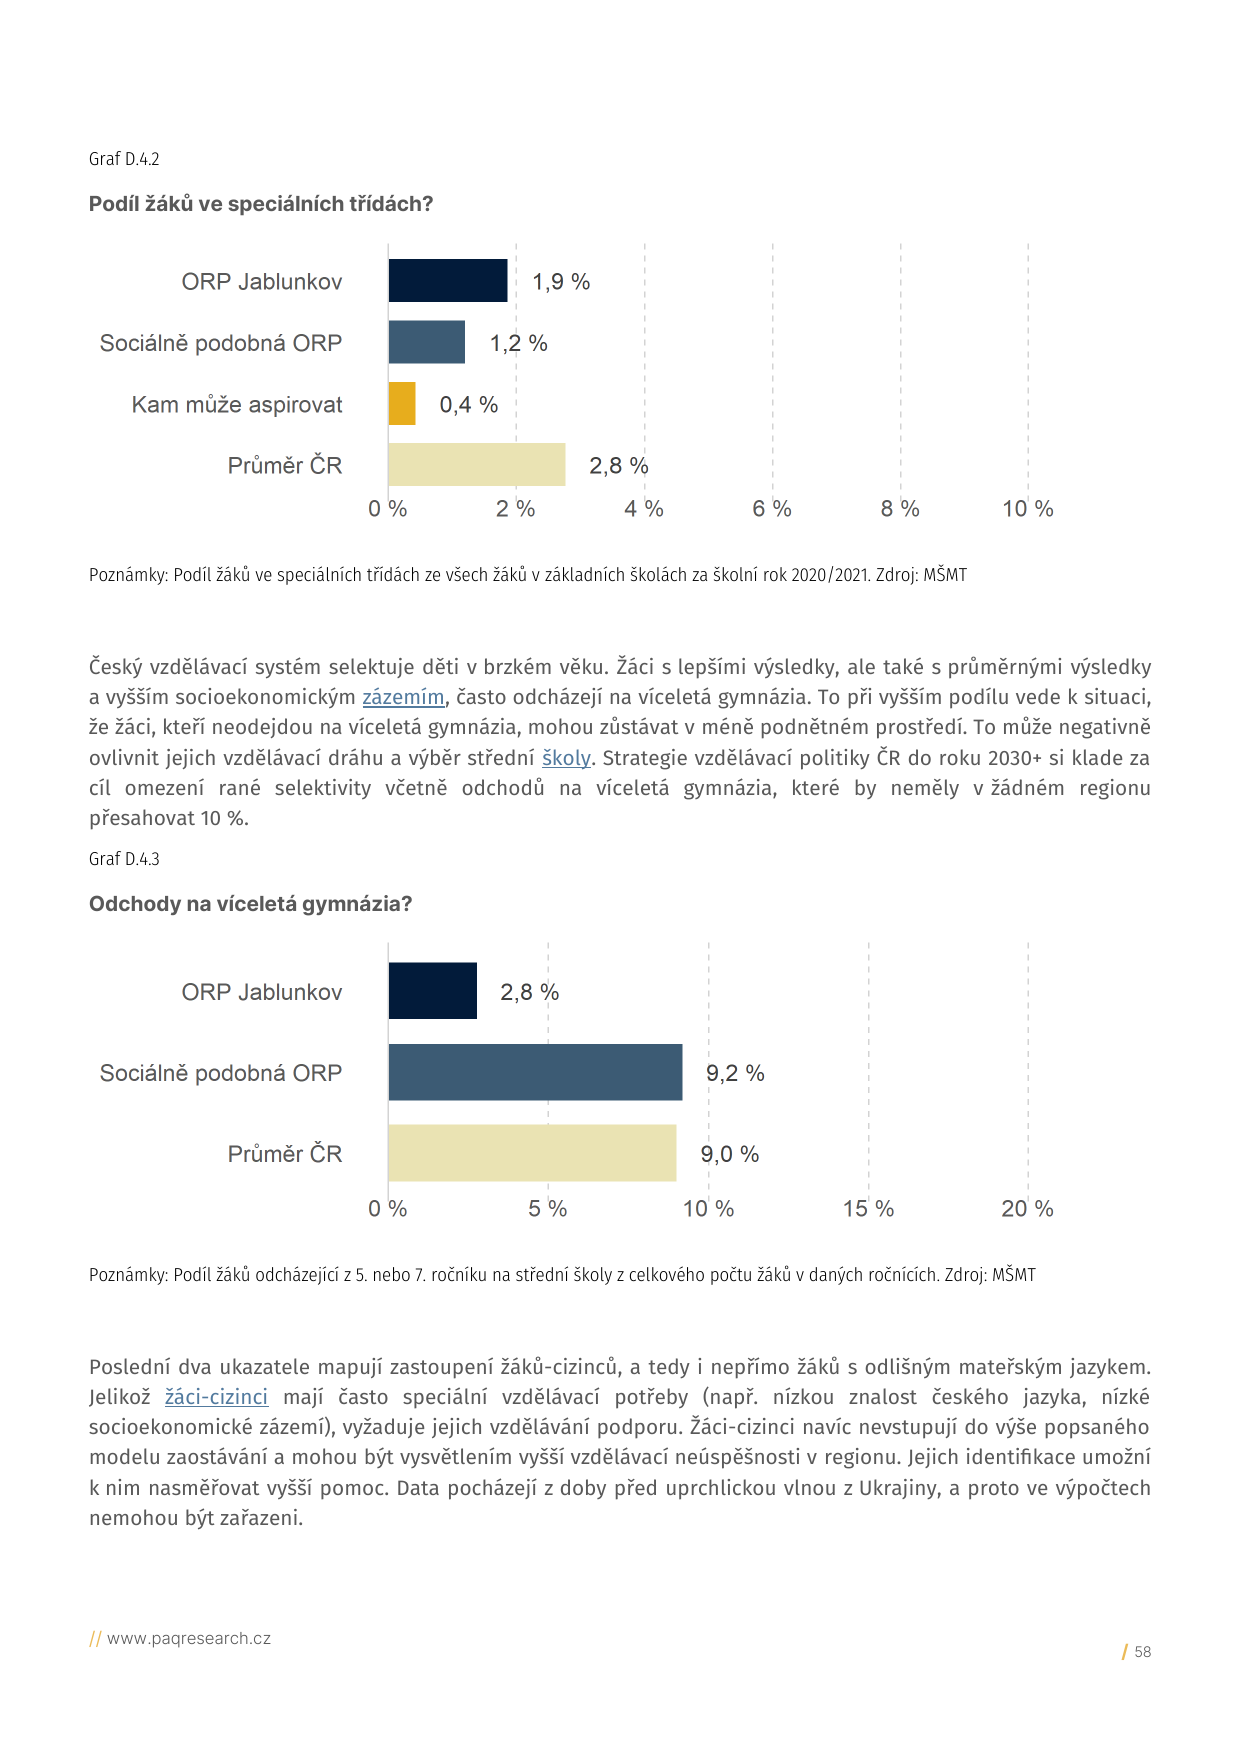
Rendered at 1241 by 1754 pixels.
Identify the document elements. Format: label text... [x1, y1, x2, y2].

picture [88, 916, 1139, 1248]
text Poznámky: Podíl žáků odcházející z 5. nebo 7. ročníku na střední školy z celkového počtu žáků v daných ročnících. Zdroj: MŠMT [89, 1264, 1152, 1287]
text Poznámky: Podíl žáků ve speciálních třídách ze všech žáků v základních školách za školní rok 2020/2021. Zdroj: MŠMT [89, 564, 1152, 587]
picture [88, 216, 1139, 548]
text Graf D.4.3 [89, 847, 1152, 870]
text Graf D.4.2 [89, 148, 1152, 170]
text Podíl žáků ve speciálních třídách? [89, 186, 1152, 216]
text Poslední dva ukazatele mapují zastoupení žáků-cizinců, a tedy i nepřímo žáků s odlišným mateřským jazykem. Jelikož žáci-cizinci mají často speciální vzdělávací potřeby (např. nízkou znalost českého jazyka, nízké socioekonomické zázemí), vyžaduje jejich vzdělávání podporu. Žáci-cizinci navíc nevstupují do výše popsaného modelu zaostávání a mohou být vysvětlením vyšší vzdělávací neúspěšnosti v regionu. Jejich identifikace umožní k nim nasměřovat vyšší pomoc. Data pocházejí z doby před uprchlickou vlnou z Ukrajiny, a proto ve výpočtech nemohou být zařazeni. [89, 1349, 1152, 1531]
text Odchody na víceletá gymnázia? [89, 886, 1152, 916]
text Český vzdělávací systém selektuje děti v brzkém věku. Žáci s lepšími výsledky, ale také s průměrnými výsledky a vyšším socioekonomickým zázemím, často odcházejí na víceletá gymnázia. To při vyšším podílu vede k situaci, že žáci, kteří neodejdou na víceletá gymnázia, mohou zůstávat v méně podnětném prostředí. To může negativně ovlivnit jejich vzdělávací dráhu a výběr střední školy. Strategie vzdělávací politiky ČR do roku 2030+ si klade za cíl omezení rané selektivity včetně odchodů na víceletá gymnázia, které by neměly v žádném regionu přesahovat 10 %. [89, 649, 1152, 831]
